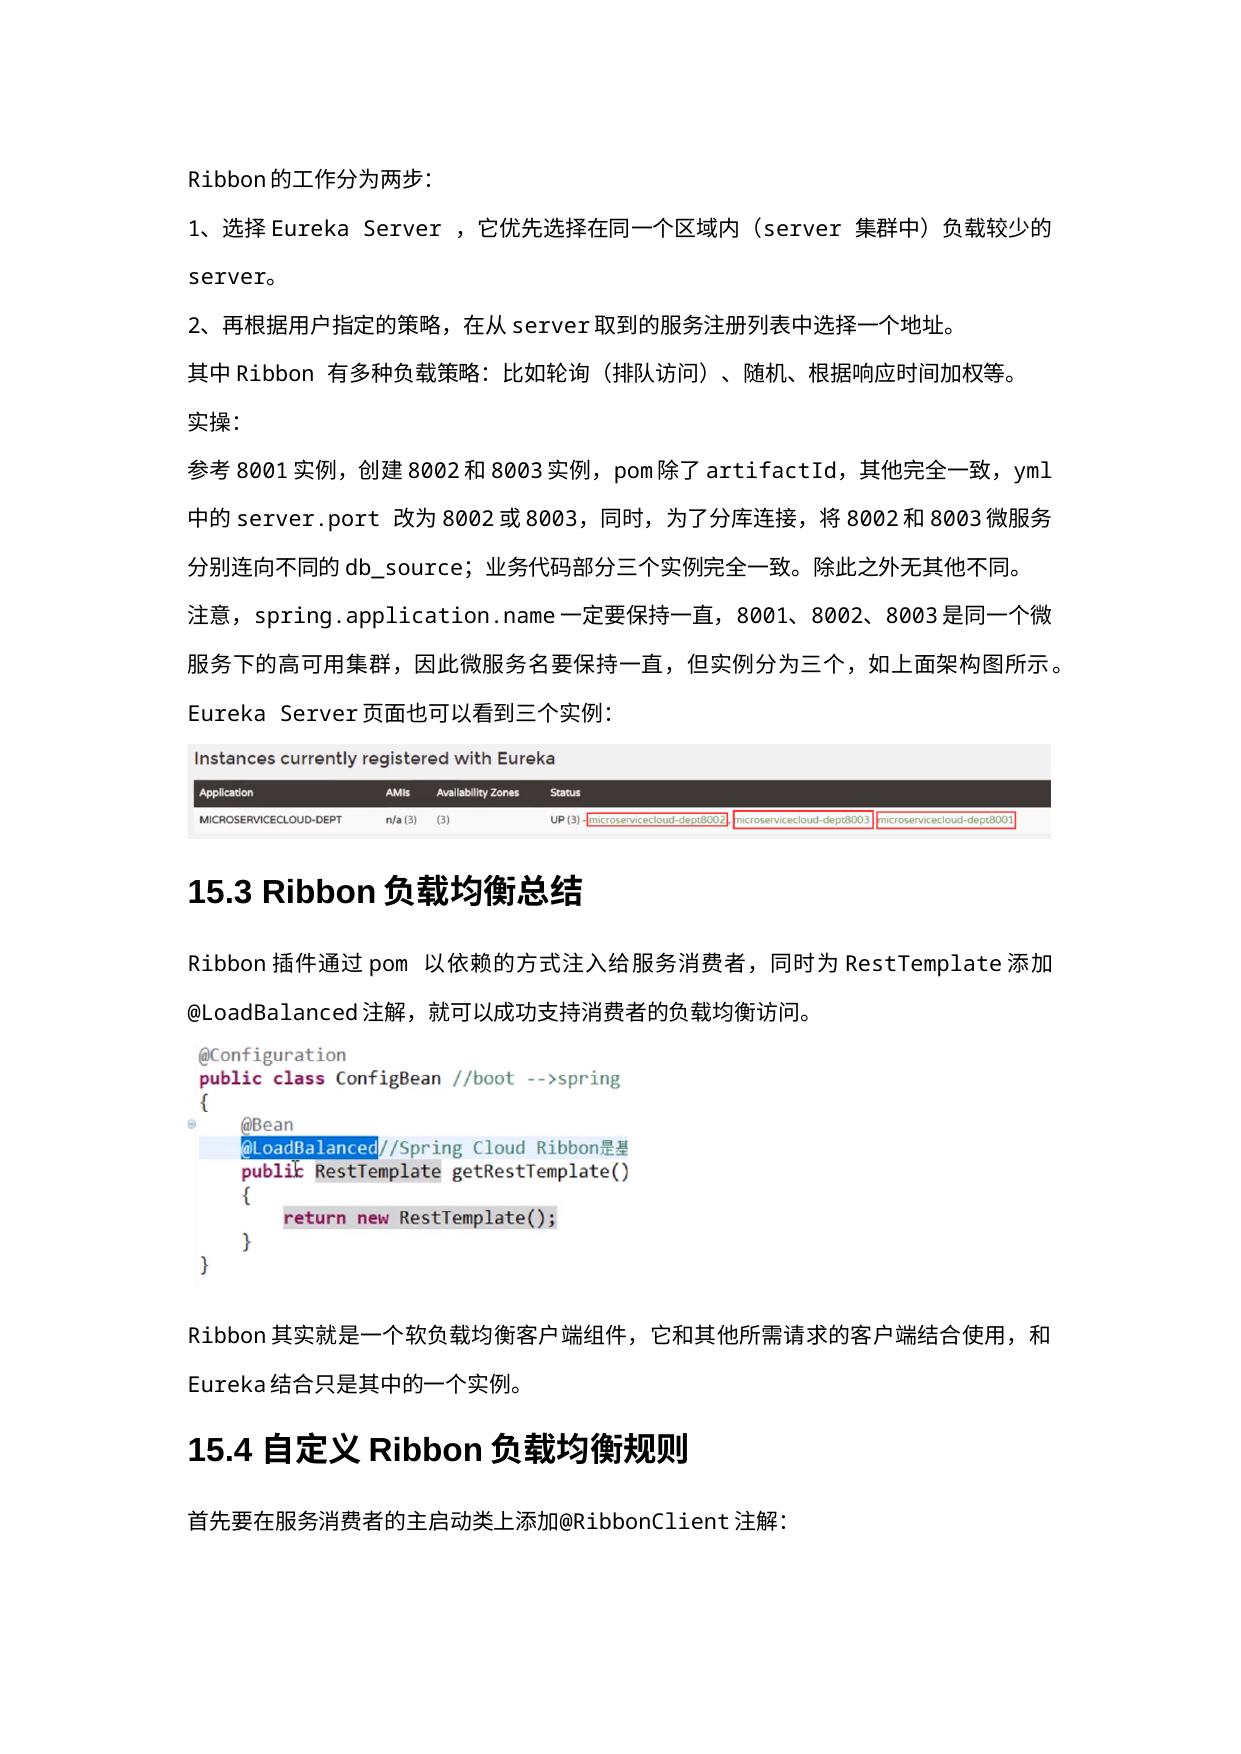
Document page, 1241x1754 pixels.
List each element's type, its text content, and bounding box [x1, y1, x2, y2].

list 其中Ribbon 有多种负载策略：比如轮询（排队访问）、随机、根据响应时间加权等。 [187, 356, 1053, 388]
list Ribbon的工作分为两步： [187, 162, 1053, 194]
list 选择Eureka Server ，它优先选择在同一个区域内（server 集群中）负载较少的server。 [187, 210, 1053, 292]
list Ribbon其实就是一个软负载均衡客户端组件，它和其他所需请求的客户端结合使用，和Eureka结合只是其中的一个实例。 [187, 1317, 1053, 1399]
picture [187, 1042, 628, 1290]
list 再根据用户指定的策略，在从server取到的服务注册列表中选择一个地址。 [187, 307, 1053, 340]
list 参考8001实例，创建8002和8003实例，pom除了artifactId，其他完全一致，yml中的server.port 改为8002或8003，同时，为了分库连接，将8002和8003微服务分别连向不同的db_source；业务代码部分三个实例完全一致。除此之外无其他不同。 [187, 452, 1053, 582]
subtitle 15.3 Ribbon负载均衡总结 [187, 856, 1053, 921]
list 首先要在服务消费者的主启动类上添加@RibbonClient注解： [187, 1504, 1053, 1536]
subtitle 15.4 自定义Ribbon负载均衡规则 [187, 1414, 1053, 1479]
picture [187, 744, 1051, 839]
list 注意，spring.application.name一定要保持一直，8001、8002、8003是同一个微服务下的高可用集群，因此微服务名要保持一直，但实例分为三个，如上面架构图所示。Eureka Server页面也可以看到三个实例： [187, 598, 1053, 728]
list Ribbon插件通过pom 以依赖的方式注入给服务消费者，同时为RestTemplate添加@LoadBalanced注解，就可以成功支持消费者的负载均衡访问。 [187, 946, 1053, 1027]
list 实操： [187, 404, 1053, 437]
